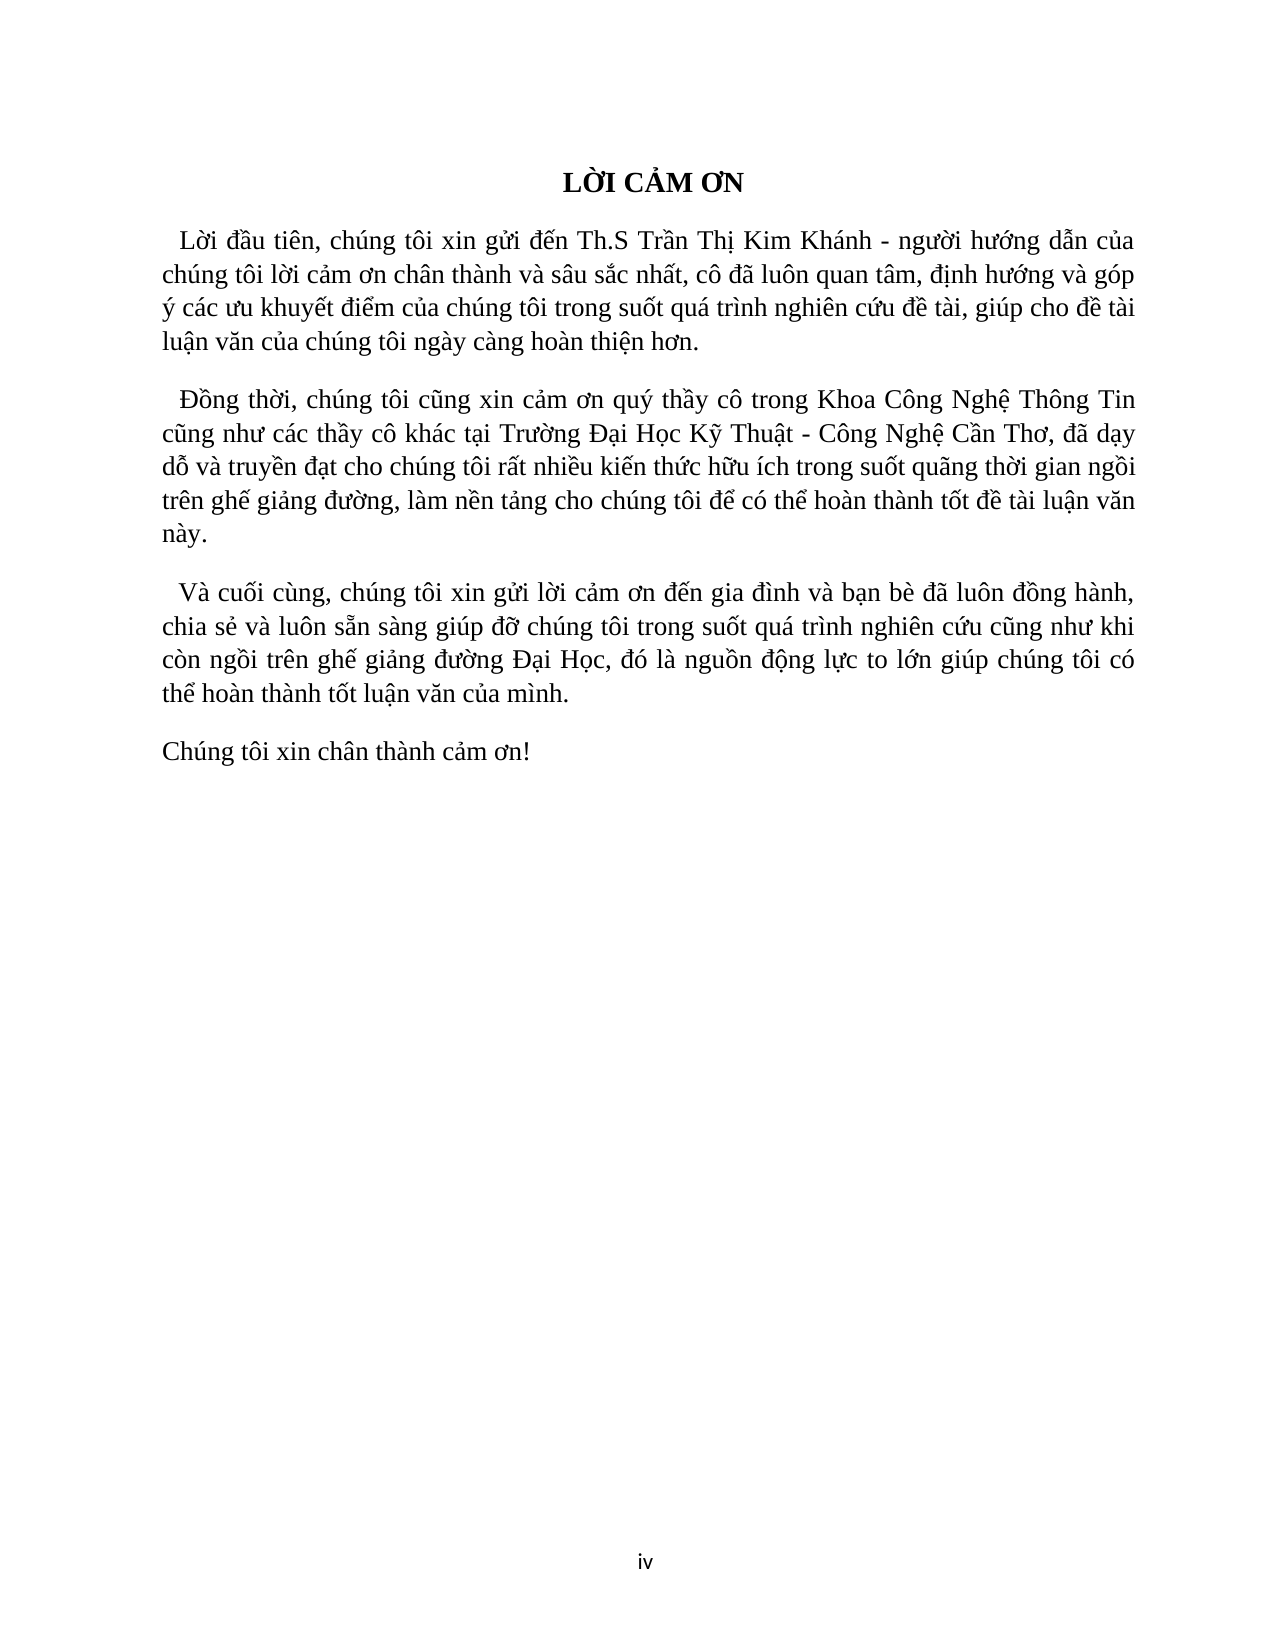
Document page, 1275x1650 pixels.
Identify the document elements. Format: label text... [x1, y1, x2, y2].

text Lời đầu tiên, chúng tôi xin gửi đến Th.S Trần Thị Kim Khánh - người hướng dẫn của chúng tôi lời cảm ơn chân thành và sâu sắc nhất, cô đã luôn quan tâm, định hướng và góp ý các ưu khuyết điểm của chúng tôi trong suốt quá trình nghiên cứu đề tài, giúp cho đề tài luận văn của chúng tôi ngày càng hoàn thiện hơn. [162, 224, 1137, 356]
text Đồng thời, chúng tôi cũng xin cảm ơn quý thầy cô trong Khoa Công Nghệ Thông Tin cũng như các thầy cô khác tại Trường Đại Học Kỹ Thuật - Công Nghệ Cần Thơ, đã dạy dỗ và truyền đạt cho chúng tôi rất nhiều kiến thức hữu ích trong suốt quãng thời gian ngồi trên ghế giảng đường, làm nền tảng cho chúng tôi để có thể hoàn thành tốt đề tài luận văn này. [162, 383, 1137, 549]
text Chúng tôi xin chân thành cảm ơn! [162, 735, 1137, 766]
text Và cuối cùng, chúng tôi xin gửi lời cảm ơn đến gia đình và bạn bè đã luôn đồng hành, chia sẻ và luôn sẵn sàng giúp đỡ chúng tôi trong suốt quá trình nghiên cứu cũng như khi còn ngồi trên ghế giảng đường Đại Học, đó là nguồn động lực to lớn giúp chúng tôi có thể hoàn thành tốt luận văn của mình. [162, 576, 1137, 708]
subtitle LỜI CẢM ƠN [182, 166, 1125, 199]
